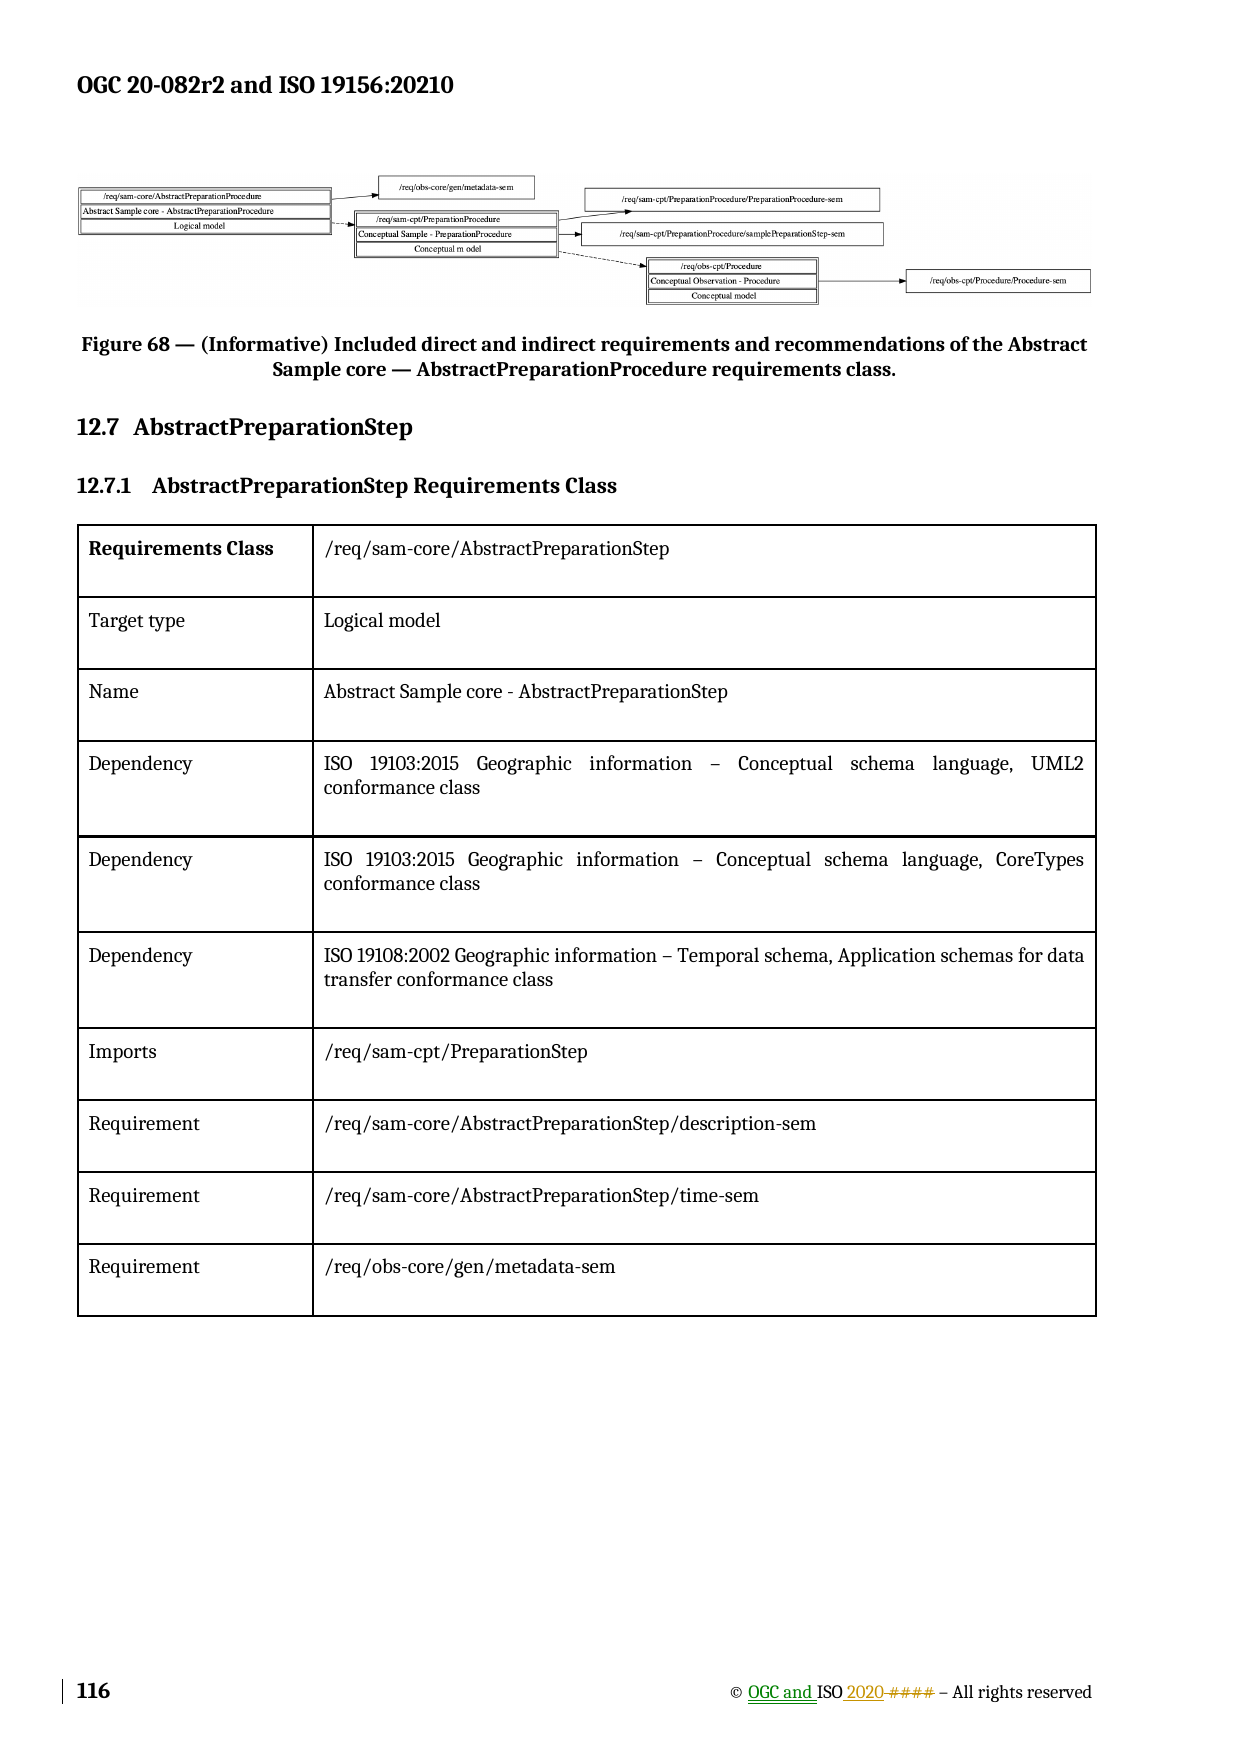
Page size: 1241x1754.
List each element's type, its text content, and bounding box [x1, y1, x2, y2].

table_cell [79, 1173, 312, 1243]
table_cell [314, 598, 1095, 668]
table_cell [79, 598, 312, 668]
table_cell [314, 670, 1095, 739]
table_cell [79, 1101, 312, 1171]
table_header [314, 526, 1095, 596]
subtitle AbstractPreparationStep Requirements Class [77, 472, 1092, 499]
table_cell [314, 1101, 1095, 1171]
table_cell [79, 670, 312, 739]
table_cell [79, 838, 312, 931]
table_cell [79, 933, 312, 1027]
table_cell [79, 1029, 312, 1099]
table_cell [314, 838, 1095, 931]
text Figure 68 — (Informative) Included direct and indirect requirements and recommendations of the Abstract Sample core — AbstractPreparationProcedure requirements class. [77, 331, 1092, 381]
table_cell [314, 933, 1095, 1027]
subtitle AbstractPreparationStep [77, 412, 1092, 441]
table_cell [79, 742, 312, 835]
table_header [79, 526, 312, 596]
picture [76, 173, 1093, 307]
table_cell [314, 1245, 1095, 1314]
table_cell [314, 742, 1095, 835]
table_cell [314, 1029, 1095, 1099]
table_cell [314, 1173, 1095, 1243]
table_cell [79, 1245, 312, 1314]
